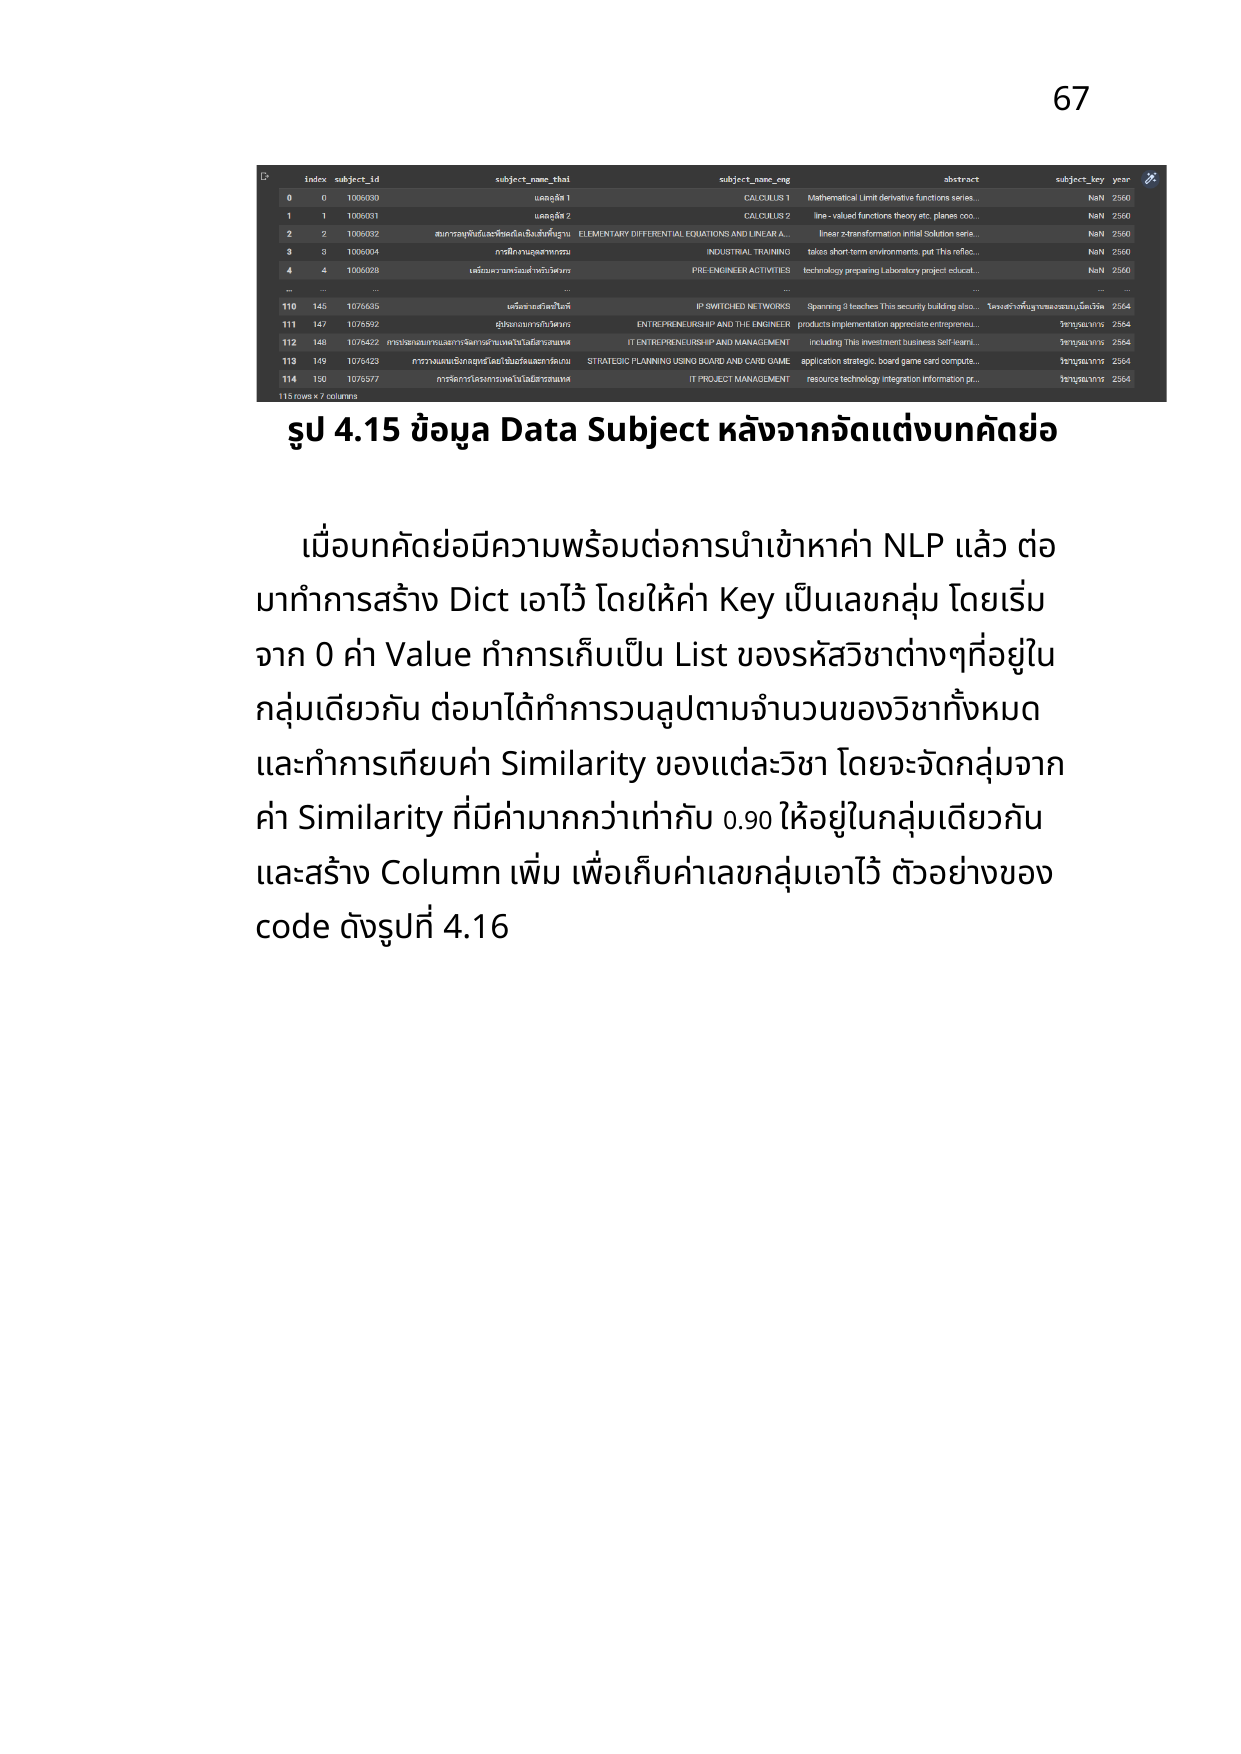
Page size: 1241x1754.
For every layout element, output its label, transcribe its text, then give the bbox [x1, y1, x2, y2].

text รูป 4.15 ข้อมูล Data Subjectหลังจากจัดแต่งบทคัดย่อ [255, 406, 1090, 456]
list เมื่อบทคัดย่อมีความพร้อมต่อการนำเข้าหาค่า NLP แล้ว ต่อมาทำการสร้าง Dict เอาไว้ โดยให้ค่า Key เป็นเลขกลุ่ม โดยเริ่มจาก 0 ค่า Value ทำการเก็บเป็น List ของรหัสวิชาต่างๆที่อยู่ในกลุ่มเดียวกัน ต่อมาได้ทำการวนลูปตามจำนวนของวิชาทั้งหมด และทำการเทียบค่า Similarity ของแต่ละวิชา โดยจะจัดกลุ่มจากค่า Similarity ที่มีค่ามากกว่าเท่ากับ 0.90 ให้อยู่ในกลุ่มเดียวกัน และสร้าง Column เพิ่ม เพื่อเก็บค่าเลขกลุ่มเอาไว้ ตัวอย่างของ code ดังรูปที่ 4.16 [255, 521, 1090, 954]
picture [256, 165, 1167, 402]
